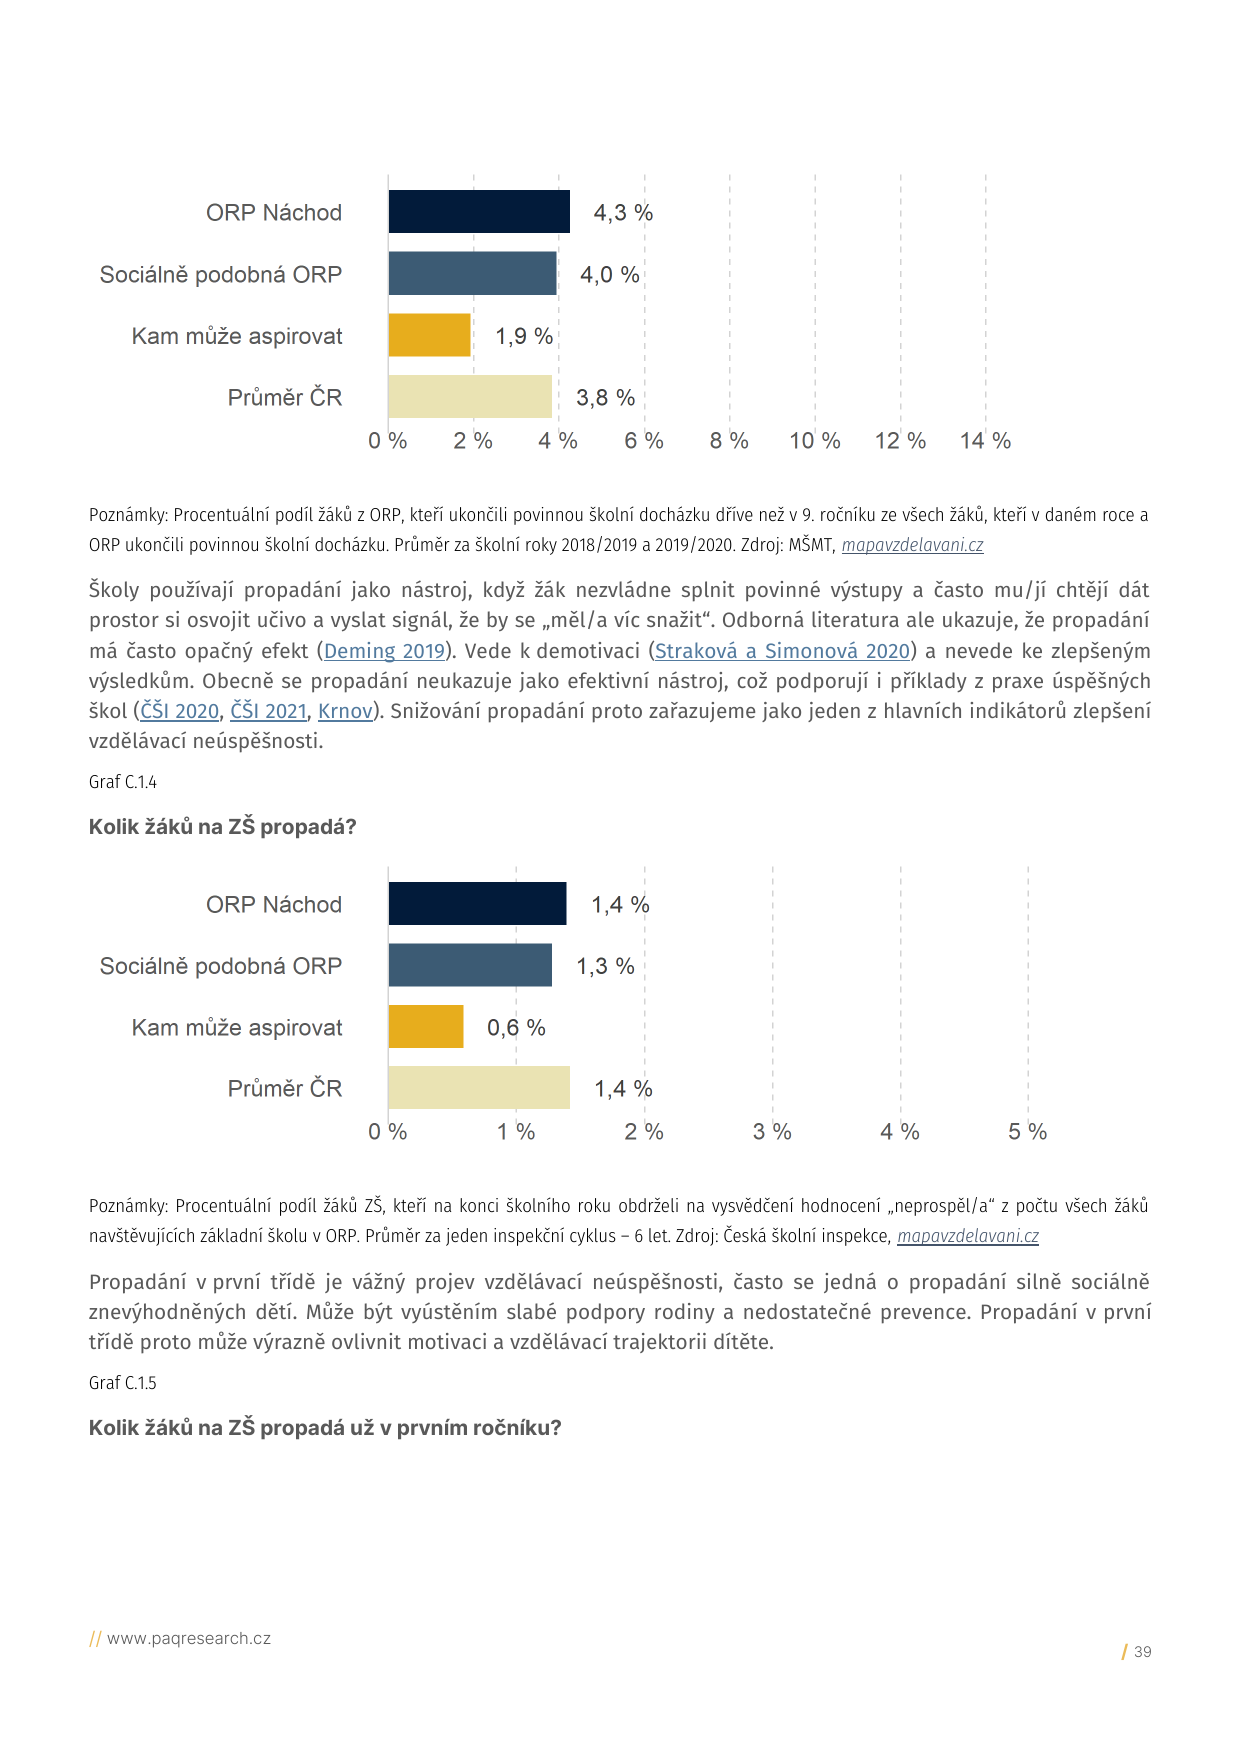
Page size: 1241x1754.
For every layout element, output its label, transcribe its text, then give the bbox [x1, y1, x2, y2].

text Poznámky: Procentuální podíl žáků ZŠ, kteří na konci školního roku obdrželi na vysvědčení hodnocení „neprospěl/a“ z počtu všech žáků navštěvujících základní školu v ORP. Průměr za jeden inspekční cyklus – 6 let. Zdroj: Česká školní inspekce, mapavzdelavani.cz [89, 1187, 1152, 1248]
text Kolik žáků na ZŠ propadá už v prvním ročníku? [89, 1410, 1152, 1440]
text Graf C.1.4 [89, 771, 1152, 793]
picture [88, 839, 1139, 1171]
text Propadání v první třídě je vážný projev vzdělávací neúspěšnosti, často se jedná o propadání silně sociálně znevýhodněných dětí. Může být vyústěním slabé podpory rodiny a nedostatečné prevence. Propadání v první třídě proto může výrazně ovlivnit motivaci a vzdělávací trajektorii dítěte. [89, 1264, 1152, 1355]
text Kolik žáků na ZŠ propadá? [89, 809, 1152, 839]
text Poznámky: Procentuální podíl žáků z ORP, kteří ukončili povinnou školní docházku dříve než v 9. ročníku ze všech žáků, kteří v daném roce a ORP ukončili povinnou školní docházku. Průměr za školní roky 2018/2019 a 2019/2020. Zdroj: MŠMT, mapavzdelavani.cz [89, 496, 1152, 556]
picture [88, 147, 1139, 480]
text Graf C.1.5 [89, 1372, 1152, 1394]
text Školy používají propadání jako nástroj, když žák nezvládne splnit povinné výstupy a často mu/jí chtějí dát prostor si osvojit učivo a vyslat signál, že by se „měl/a víc snažit“. Odborná literatura ale ukazuje, že propadání má často opačný efekt (Deming 2019). Vede k demotivaci (Straková a Simonová 2020) a nevede ke zlepšeným výsledkům. Obecně se propadání neukazuje jako efektivní nástroj, což podporují i příklady z praxe úspěšných škol (ČŠI 2020, ČŠI 2021, Krnov). Snižování propadání proto zařazujeme jako jeden z hlavních indikátorů zlepšení vzdělávací neúspěšnosti. [89, 573, 1152, 754]
